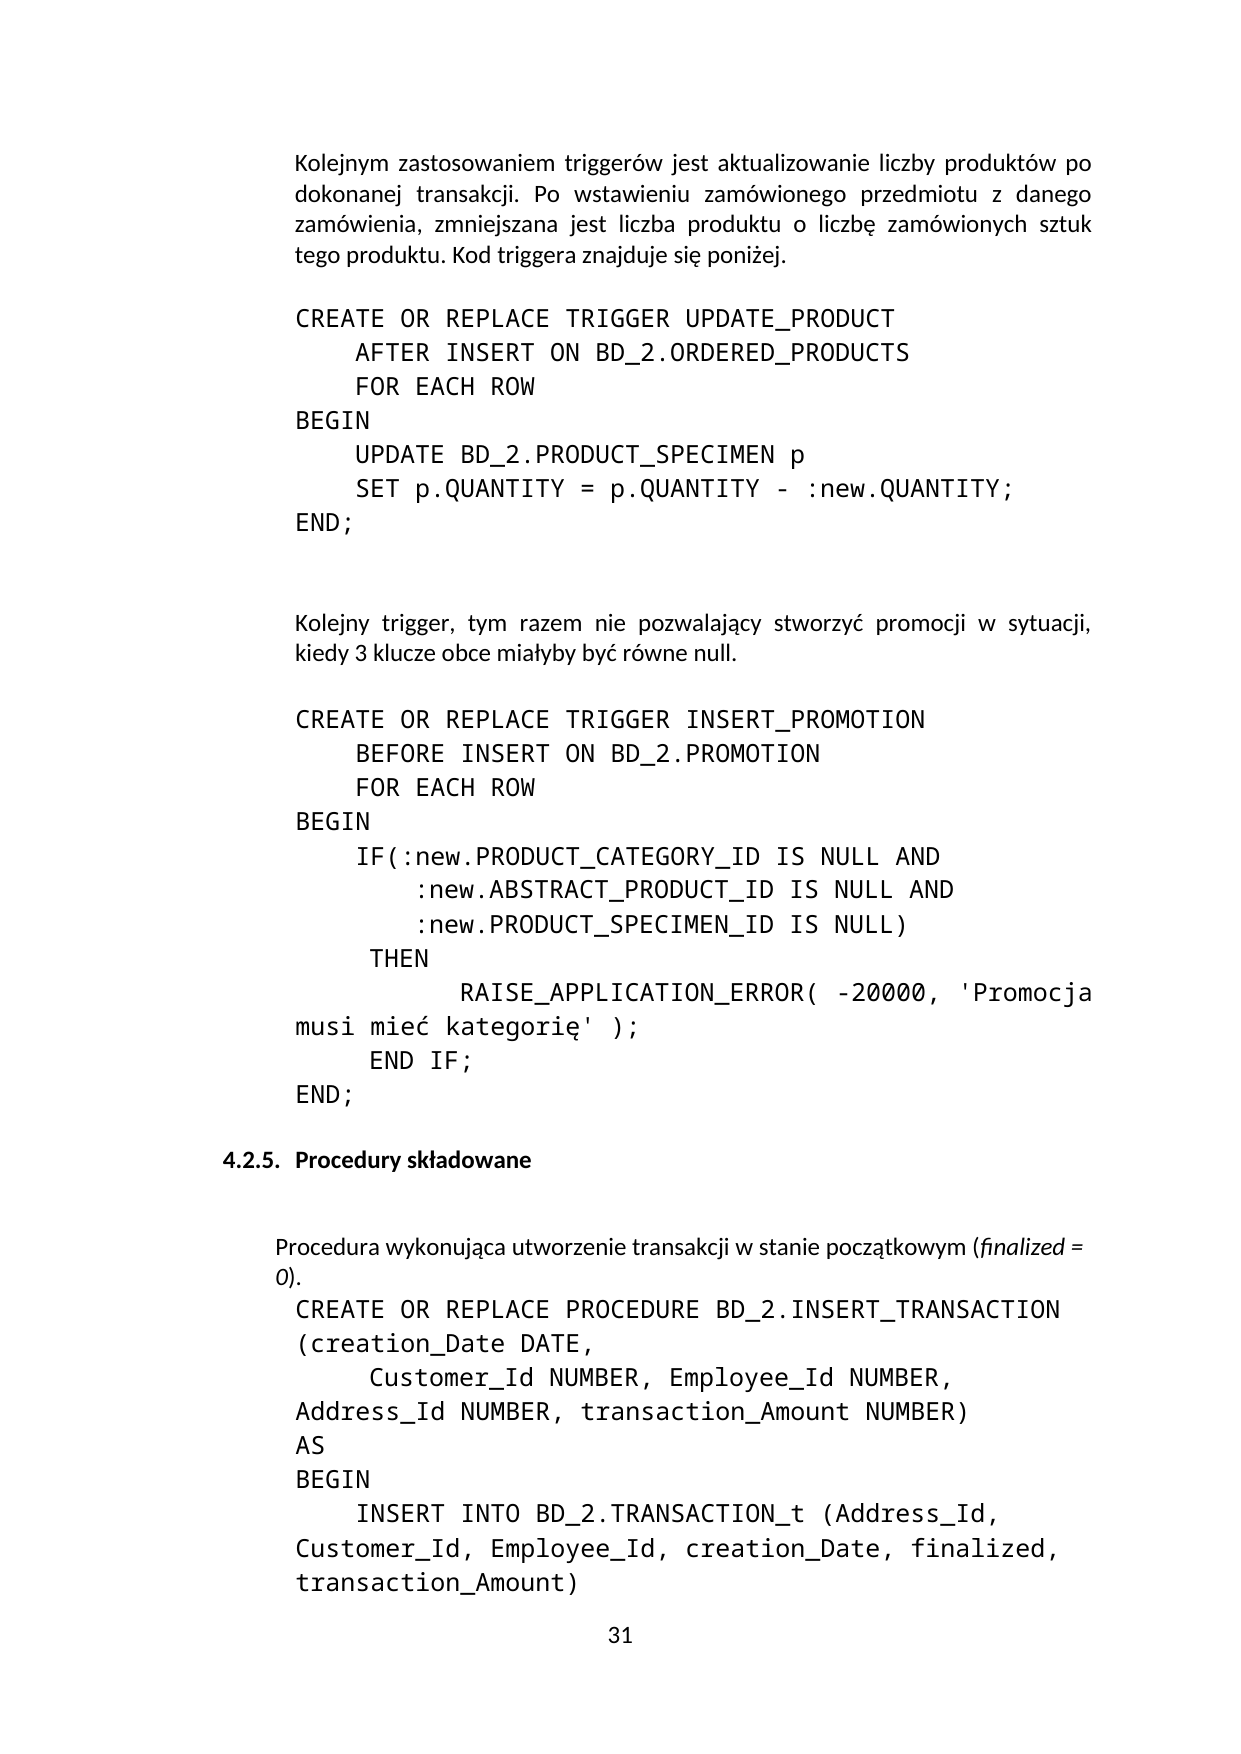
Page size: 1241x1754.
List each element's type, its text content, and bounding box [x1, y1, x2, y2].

text BEFORE INSERT ON BD_2.PROMOTION [295, 736, 1093, 770]
text END; [295, 1077, 1093, 1111]
text :new.ABSTRACT_PRODUCT_ID IS NULL AND [295, 872, 1093, 906]
text :new.PRODUCT_SPECIMEN_ID IS NULL) [295, 906, 1093, 940]
text AS [295, 1428, 1093, 1462]
text CREATE OR REPLACE TRIGGER UPDATE_PRODUCT [295, 300, 1093, 334]
text FOR EACH ROW [295, 770, 1093, 804]
text THEN [295, 940, 1093, 974]
text END; [295, 504, 1093, 539]
text Customer_Id NUMBER, Employee_Id NUMBER, Address_Id NUMBER, transaction_Amount NUMBER) [295, 1360, 1093, 1428]
text BEGIN [295, 1462, 1093, 1496]
text BEGIN [295, 402, 1093, 436]
text UPDATE BD_2.PRODUCT_SPECIMEN p [295, 436, 1093, 471]
text SET p.QUANTITY = p.QUANTITY - :new.QUANTITY; [295, 471, 1093, 504]
text CREATE OR REPLACE TRIGGER INSERT_PROMOTION [295, 702, 1093, 736]
text AFTER INSERT ON BD_2.ORDERED_PRODUCTS [295, 334, 1093, 368]
text Procedura wykonująca utworzenie transakcji w stanie początkowym (finalized = 0). [275, 1200, 1093, 1292]
text IF(:new.PRODUCT_CATEGORY_ID IS NULL AND [295, 838, 1093, 872]
text CREATE OR REPLACE PROCEDURE BD_2.INSERT_TRANSACTION (creation_Date DATE, [295, 1292, 1093, 1360]
list Procedury składowane [223, 1145, 1093, 1175]
text FOR EACH ROW [295, 368, 1093, 402]
text RAISE_APPLICATION_ERROR( -20000, 'Promocja musi mieć kategorię' ); [295, 974, 1093, 1042]
text BEGIN [295, 804, 1093, 838]
text END IF; [295, 1042, 1093, 1077]
text Kolejny trigger, tym razem nie pozwalający stworzyć promocji w sytuacji, kiedy 3 klucze obce miałyby być równe null. [295, 607, 1093, 668]
text INSERT INTO BD_2.TRANSACTION_t (Address_Id, Customer_Id, Employee_Id, creation_Date, finalized, transaction_Amount) [295, 1496, 1093, 1598]
text Kolejnym zastosowaniem triggerów jest aktualizowanie liczby produktów po dokonanej transakcji. Po wstawieniu zamówionego przedmiotu z danego zamówienia, zmniejszana jest liczba produktu o liczbę zamówionych sztuk tego produktu. Kod triggera znajduje się poniżej. [294, 148, 1093, 270]
